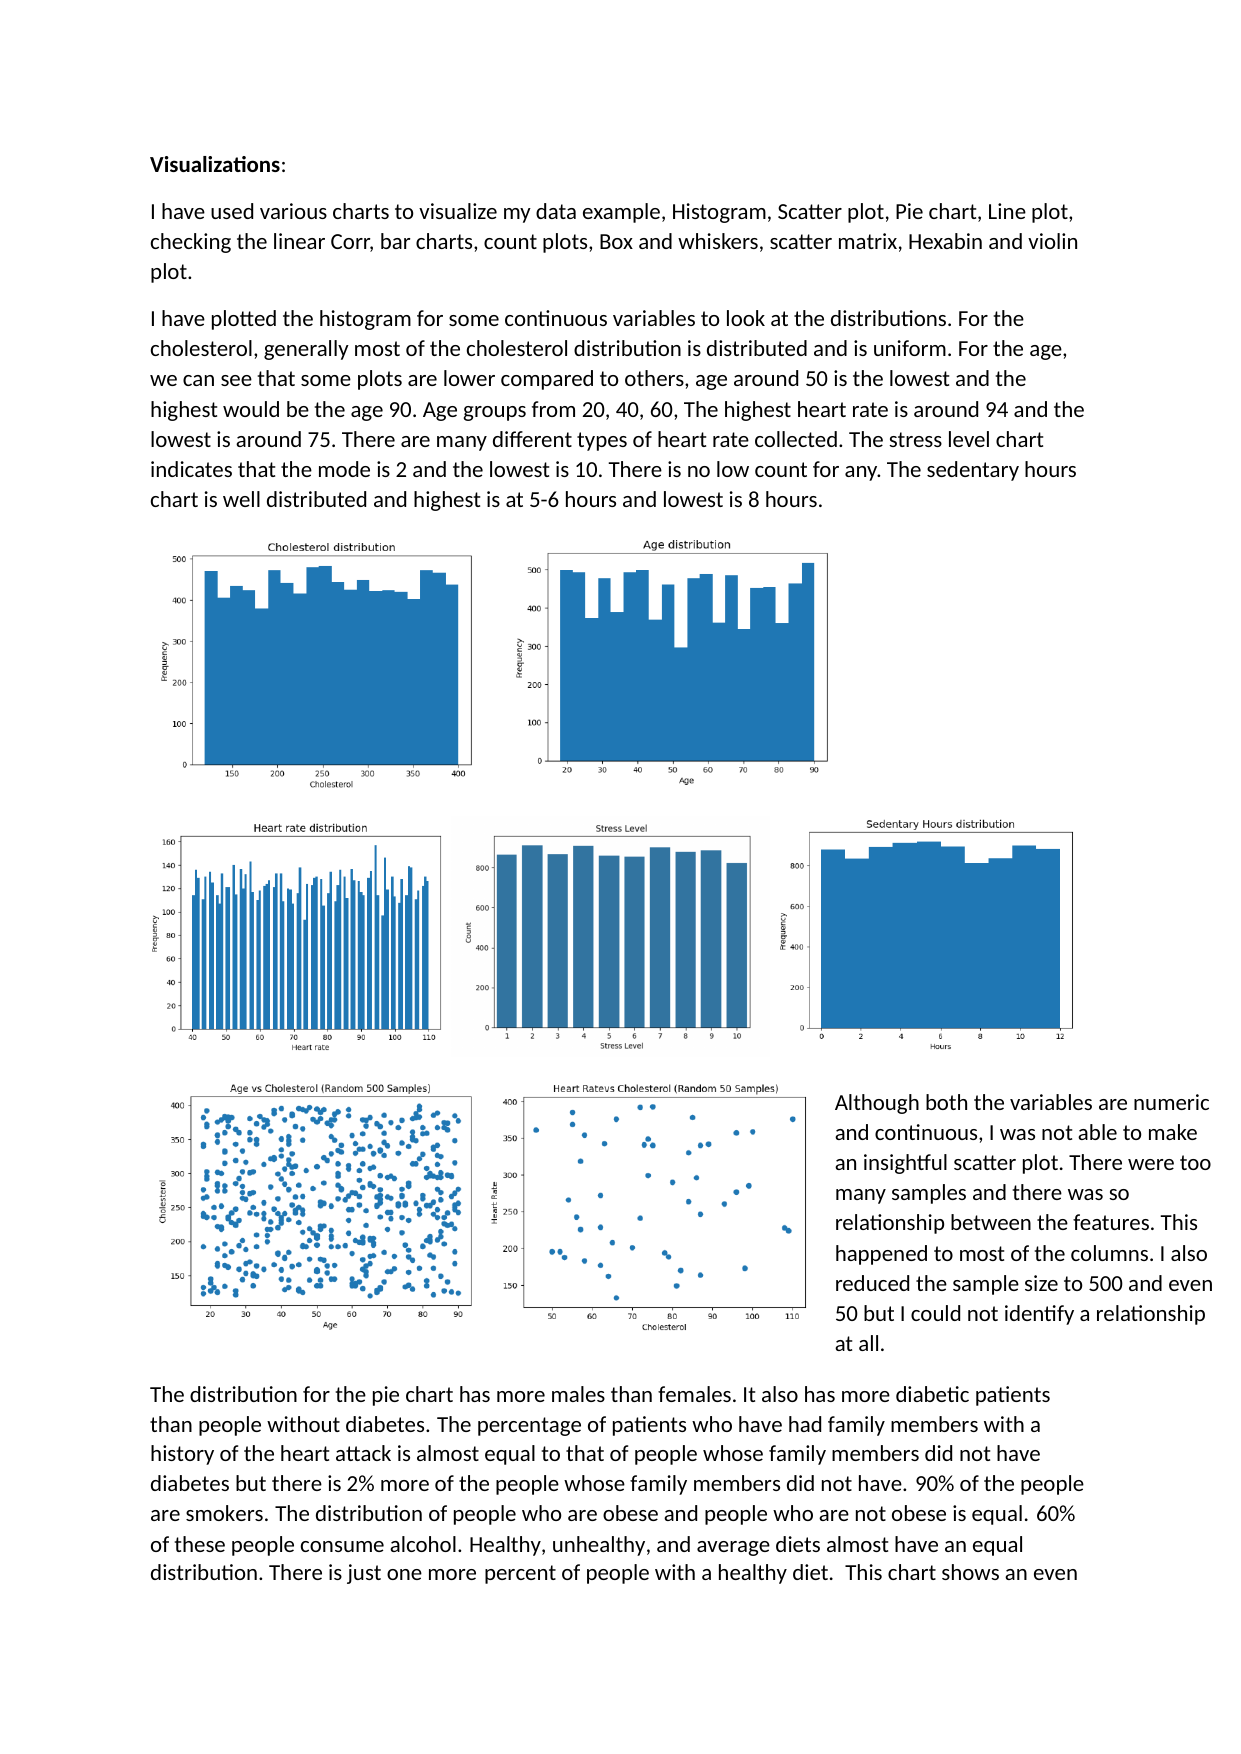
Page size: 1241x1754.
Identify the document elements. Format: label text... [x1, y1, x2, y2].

text Visualizations: [150, 150, 1090, 178]
picture [150, 1075, 481, 1334]
text I have plotted the histogram for some continuous variables to look at the distributions. For the cholesterol, generally most of the cholesterol distribution is distributed and is uniform. For the age, we can see that some plots are lower compared to others, age around 50 is the lowest and the highest would be the age 90. Age groups from 20, 40, 60, The highest heart rate is around 94 and the lowest is around 75. There are many different types of heart rate collected. The stress level chart indicates that the mode is 2 and the lowest is 10. There is no low count for any. The sedentary hours chart is well distributed and highest is at 5-6 hours and lowest is 8 hours. [150, 304, 1090, 513]
text I have used various charts to visualize my data example, Histogram, Scatter plot, Pie chart, Line plot, checking the linear Corr, bar charts, count plots, Box and whiskers, scatter matrix, Hexabin and violin plot. [150, 197, 1090, 285]
picture [150, 532, 862, 797]
picture [490, 1079, 814, 1334]
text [150, 1380, 1090, 1586]
picture [150, 815, 1083, 1057]
